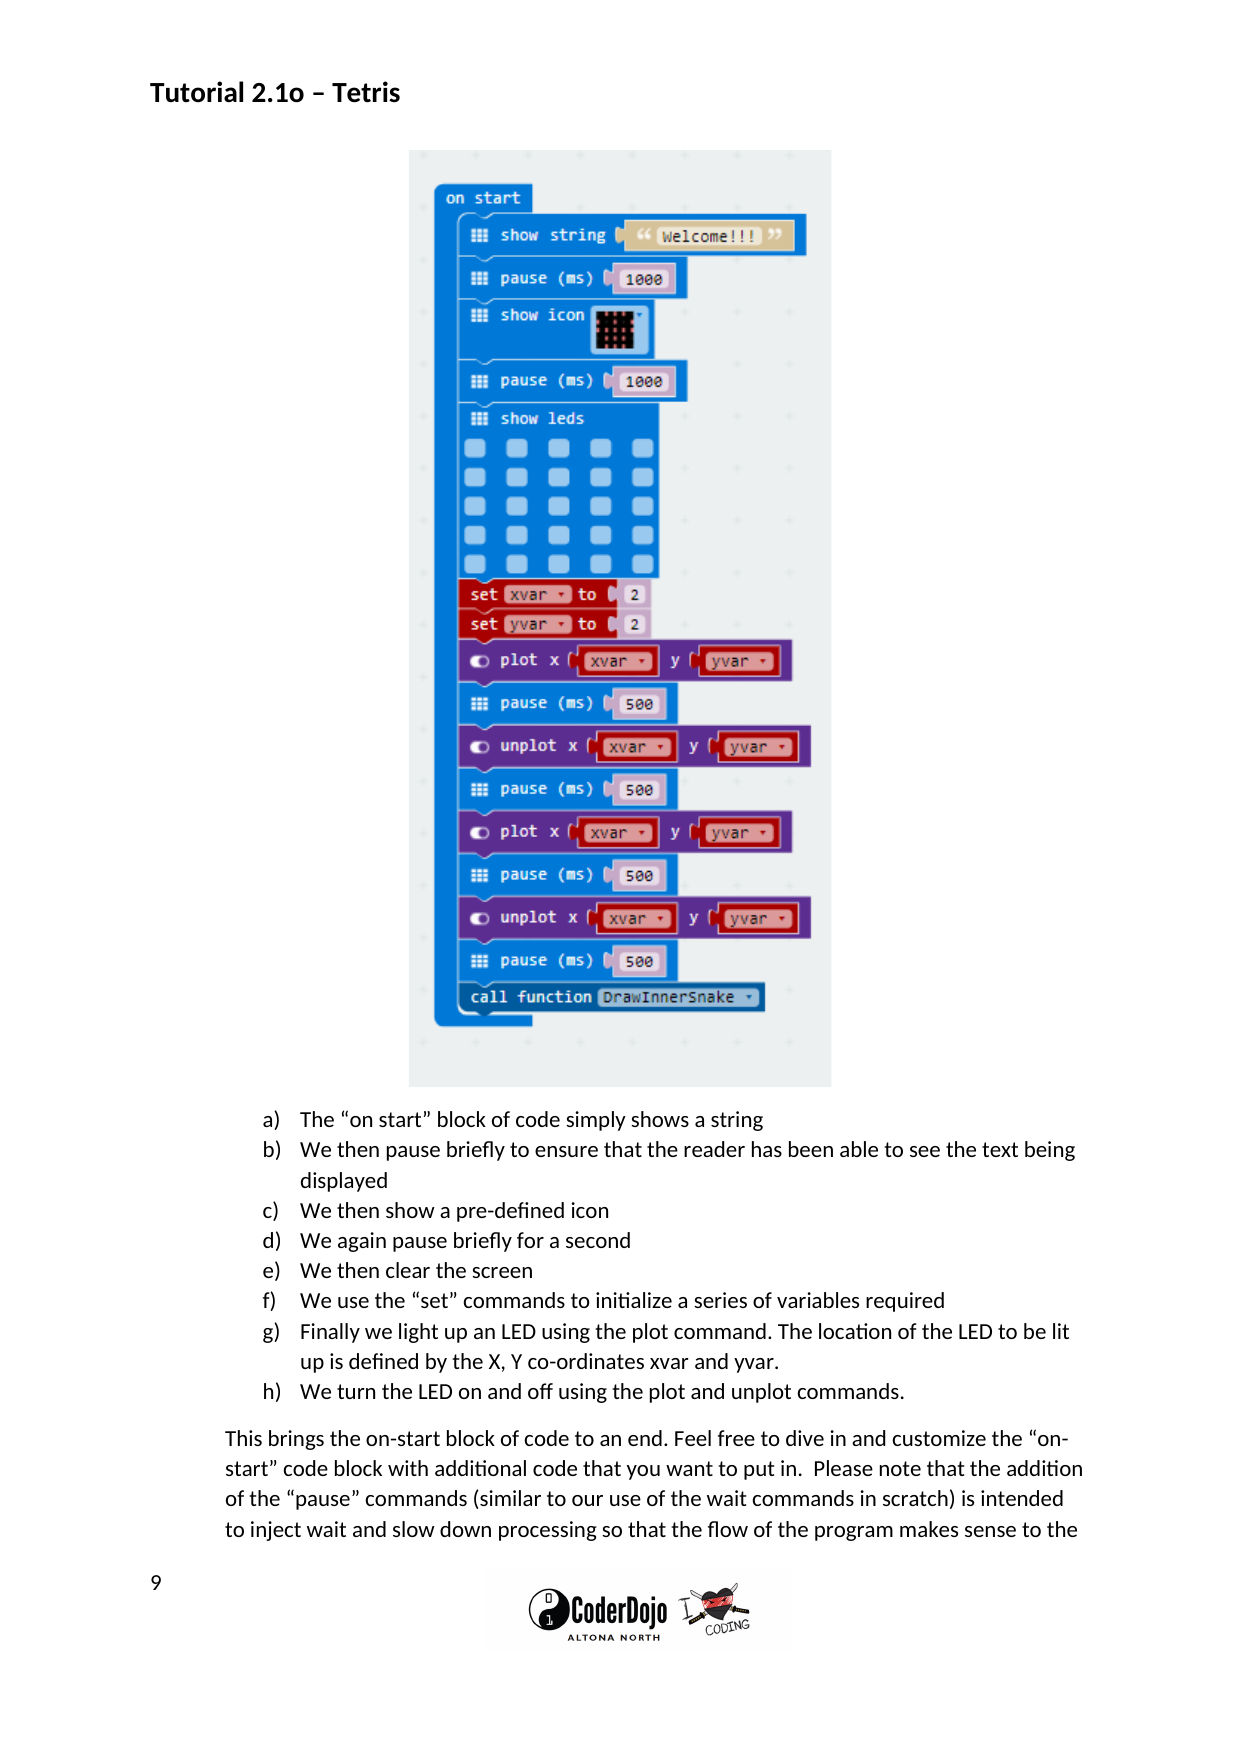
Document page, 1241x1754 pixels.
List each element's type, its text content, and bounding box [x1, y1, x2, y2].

list We again pause briefly for a second [262, 1226, 1090, 1254]
list We then clear the screen [262, 1256, 1090, 1284]
list We use the “set” commands to initialize a series of variables required [262, 1287, 1090, 1315]
list We turn the LED on and off using the plot and unplot commands. [262, 1377, 1090, 1405]
list Finally we light up an LED using the plot command. The location of the LED to be lit up is defined by the X, Y co-ordinates xvar and yvar. [262, 1317, 1090, 1375]
list We then show a pre-defined icon [262, 1196, 1090, 1224]
picture [408, 150, 832, 1087]
list We then pause briefly to ensure that the reader has been able to see the text being displayed [262, 1136, 1090, 1194]
list The “on start” block of code simply shows a string [262, 1105, 1090, 1133]
picture [486, 1568, 792, 1653]
